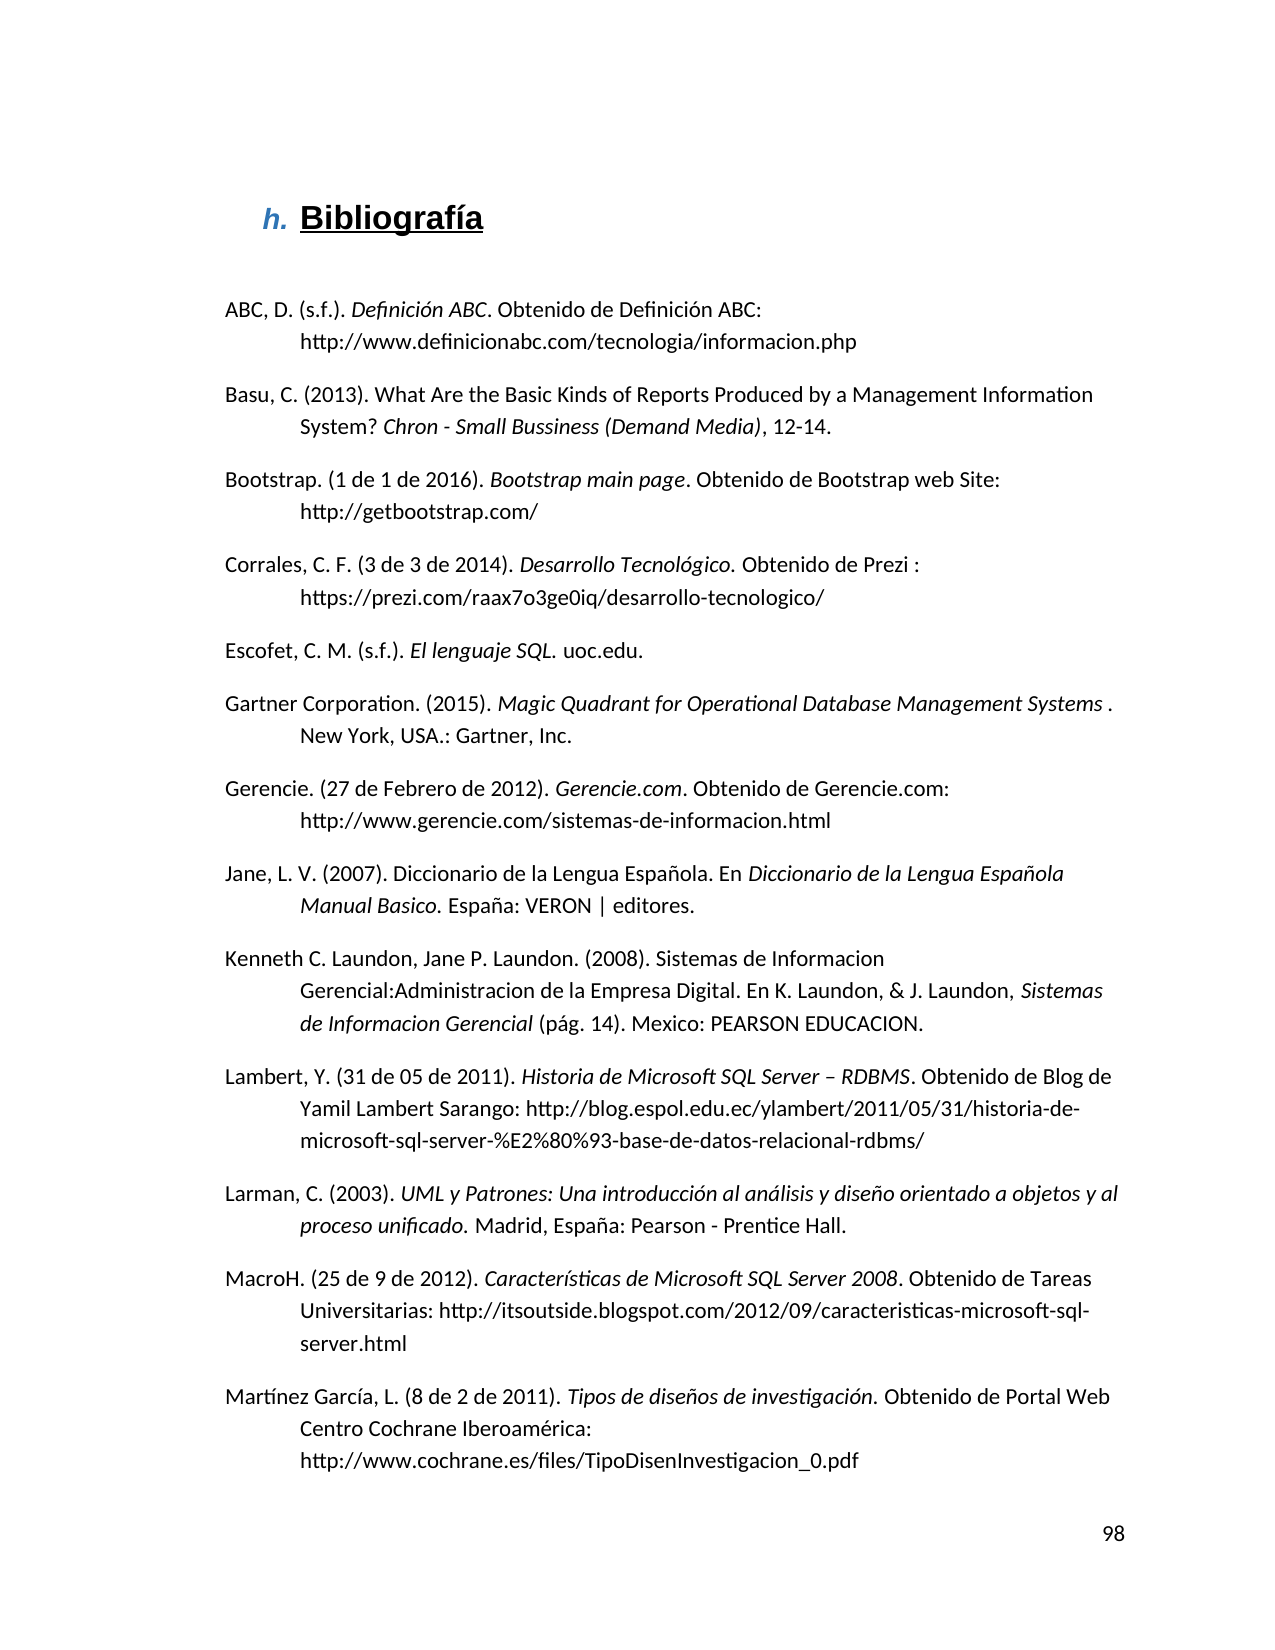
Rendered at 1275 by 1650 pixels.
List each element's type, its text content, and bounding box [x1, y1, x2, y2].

subtitle Bibliografía [262, 198, 1125, 236]
